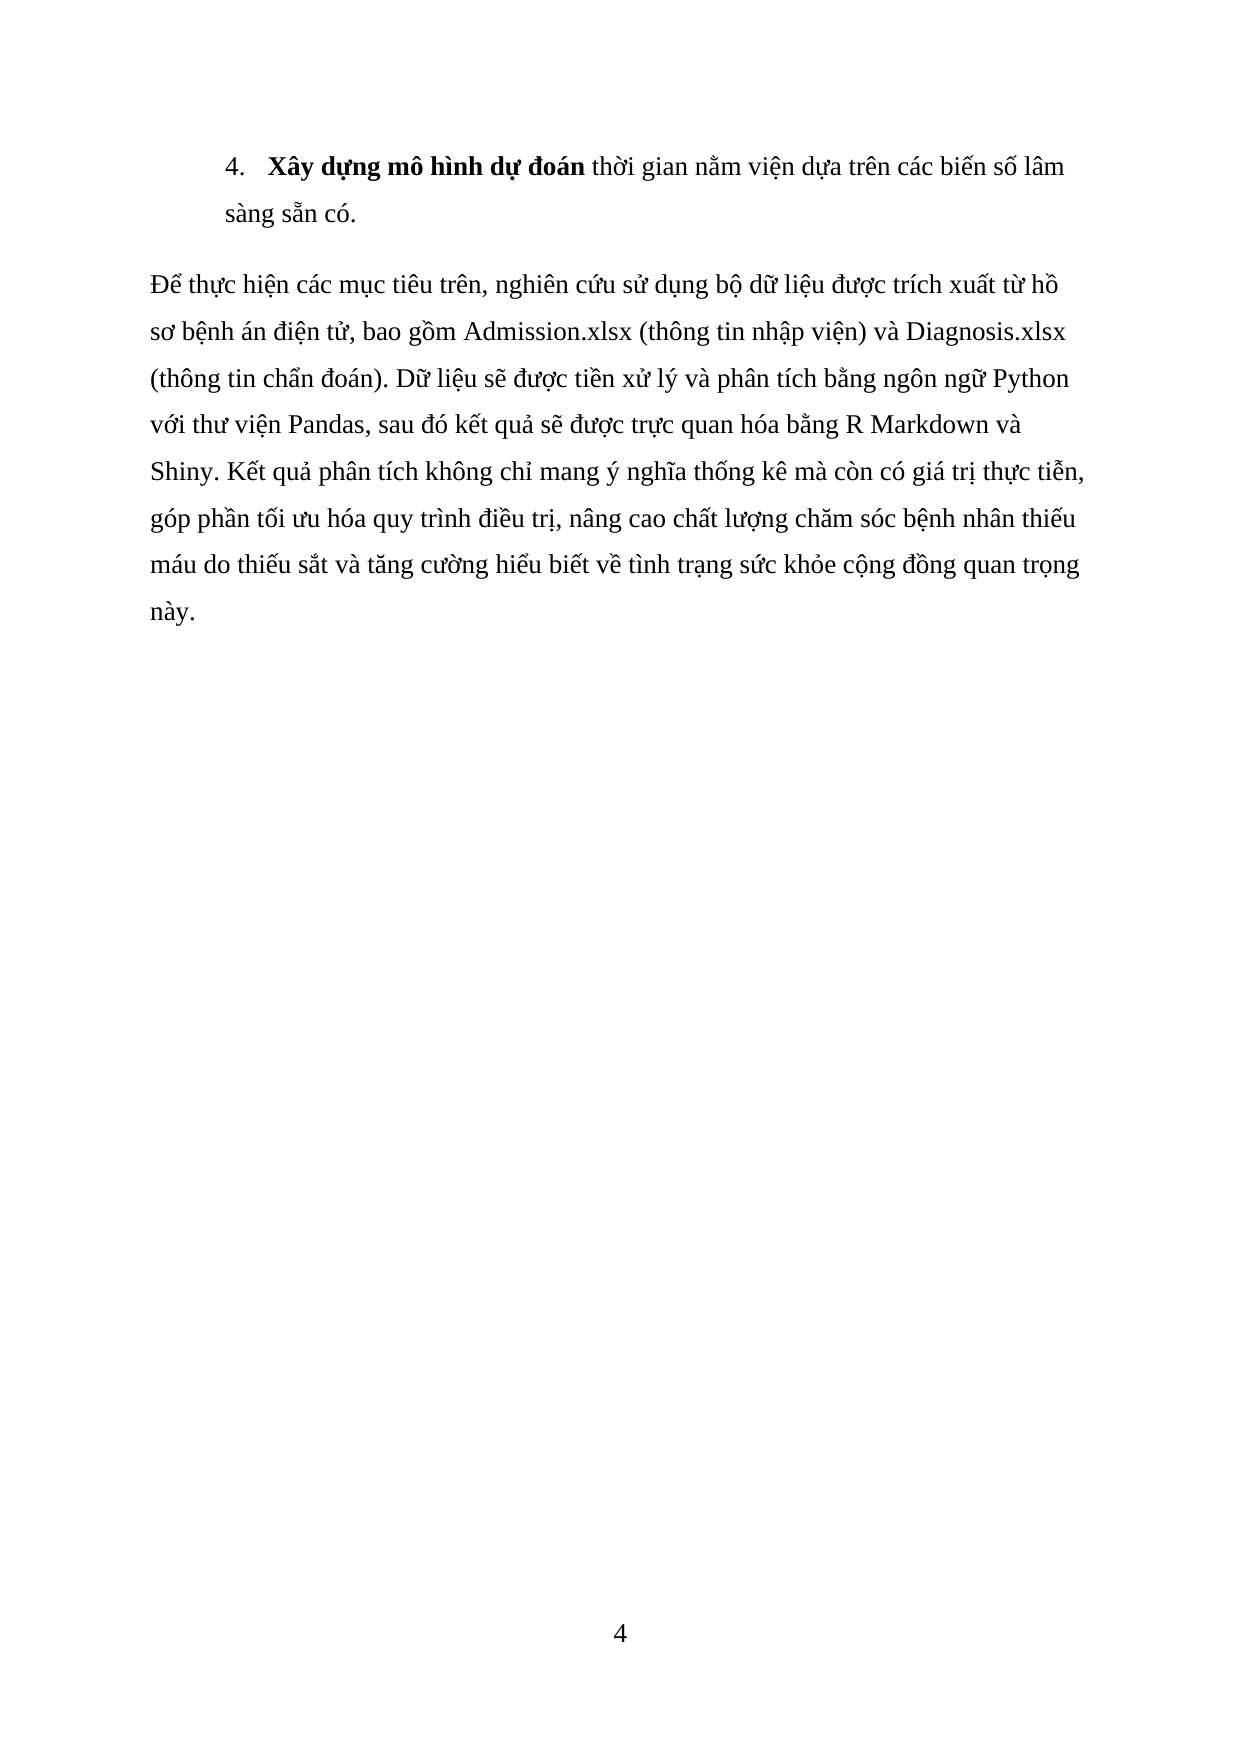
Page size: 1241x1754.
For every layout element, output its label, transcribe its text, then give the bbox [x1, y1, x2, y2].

text 4. Xây dựng mô hình dự đoán thời gian nằm viện dựa trên các biến số lâm sàng sẵn có. [225, 150, 1090, 228]
text Để thực hiện các mục tiêu trên, nghiên cứu sử dụng bộ dữ liệu được trích xuất từ hồ sơ bệnh án điện tử, bao gồm Admission.xlsx (thông tin nhập viện) và Diagnosis.xlsx (thông tin chẩn đoán). Dữ liệu sẽ được tiền xử lý và phân tích bằng ngôn ngữ Python với thư viện Pandas, sau đó kết quả sẽ được trực quan hóa bằng R Markdown và Shiny. Kết quả phân tích không chỉ mang ý nghĩa thống kê mà còn có giá trị thực tiễn, góp phần tối ưu hóa quy trình điều trị, nâng cao chất lượng chăm sóc bệnh nhân thiếu máu do thiếu sắt và tăng cường hiểu biết về tình trạng sức khỏe cộng đồng quan trọng này. [150, 268, 1090, 626]
